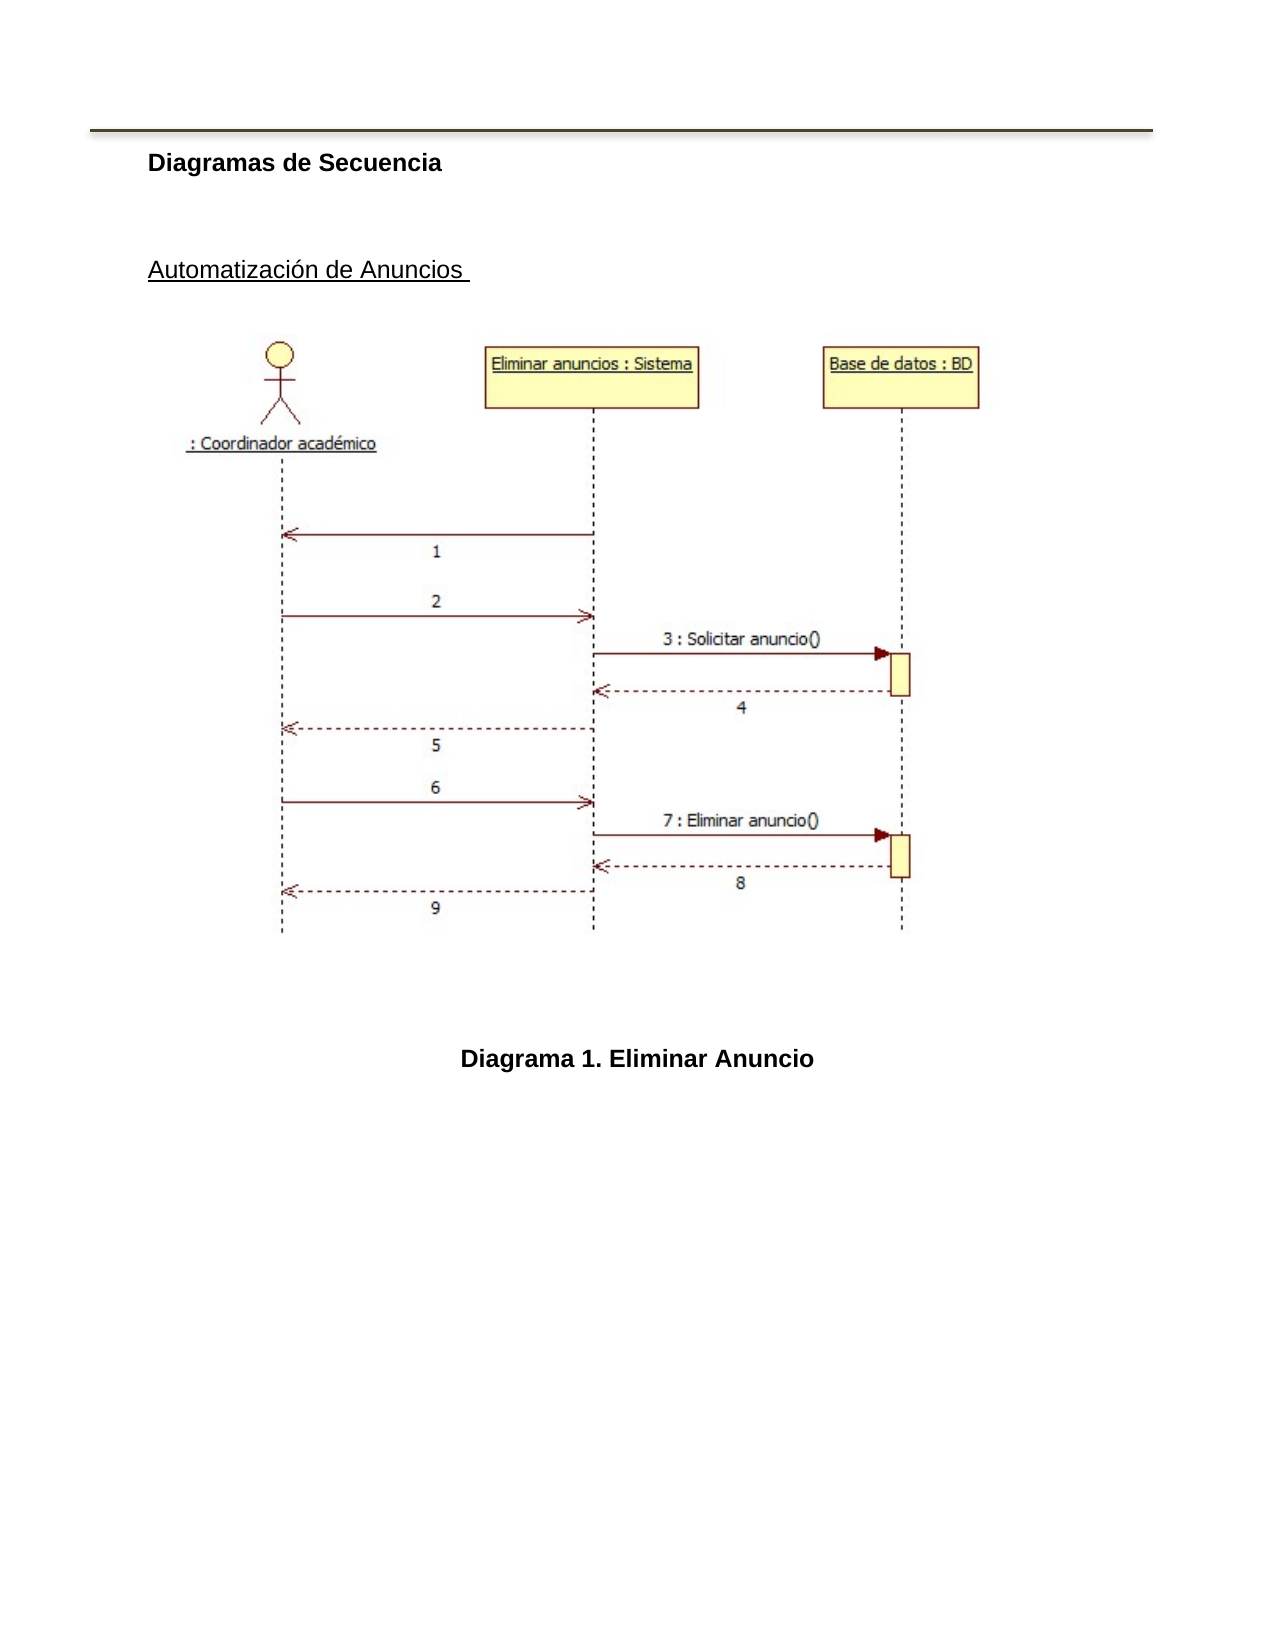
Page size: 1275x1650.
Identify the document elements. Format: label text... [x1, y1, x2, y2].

picture [147, 309, 1011, 966]
text Automatización de Anuncios [148, 255, 1127, 284]
text Diagrama 1. Eliminar Anuncio [148, 1044, 1127, 1073]
text Diagramas de Secuencia [148, 148, 1127, 176]
